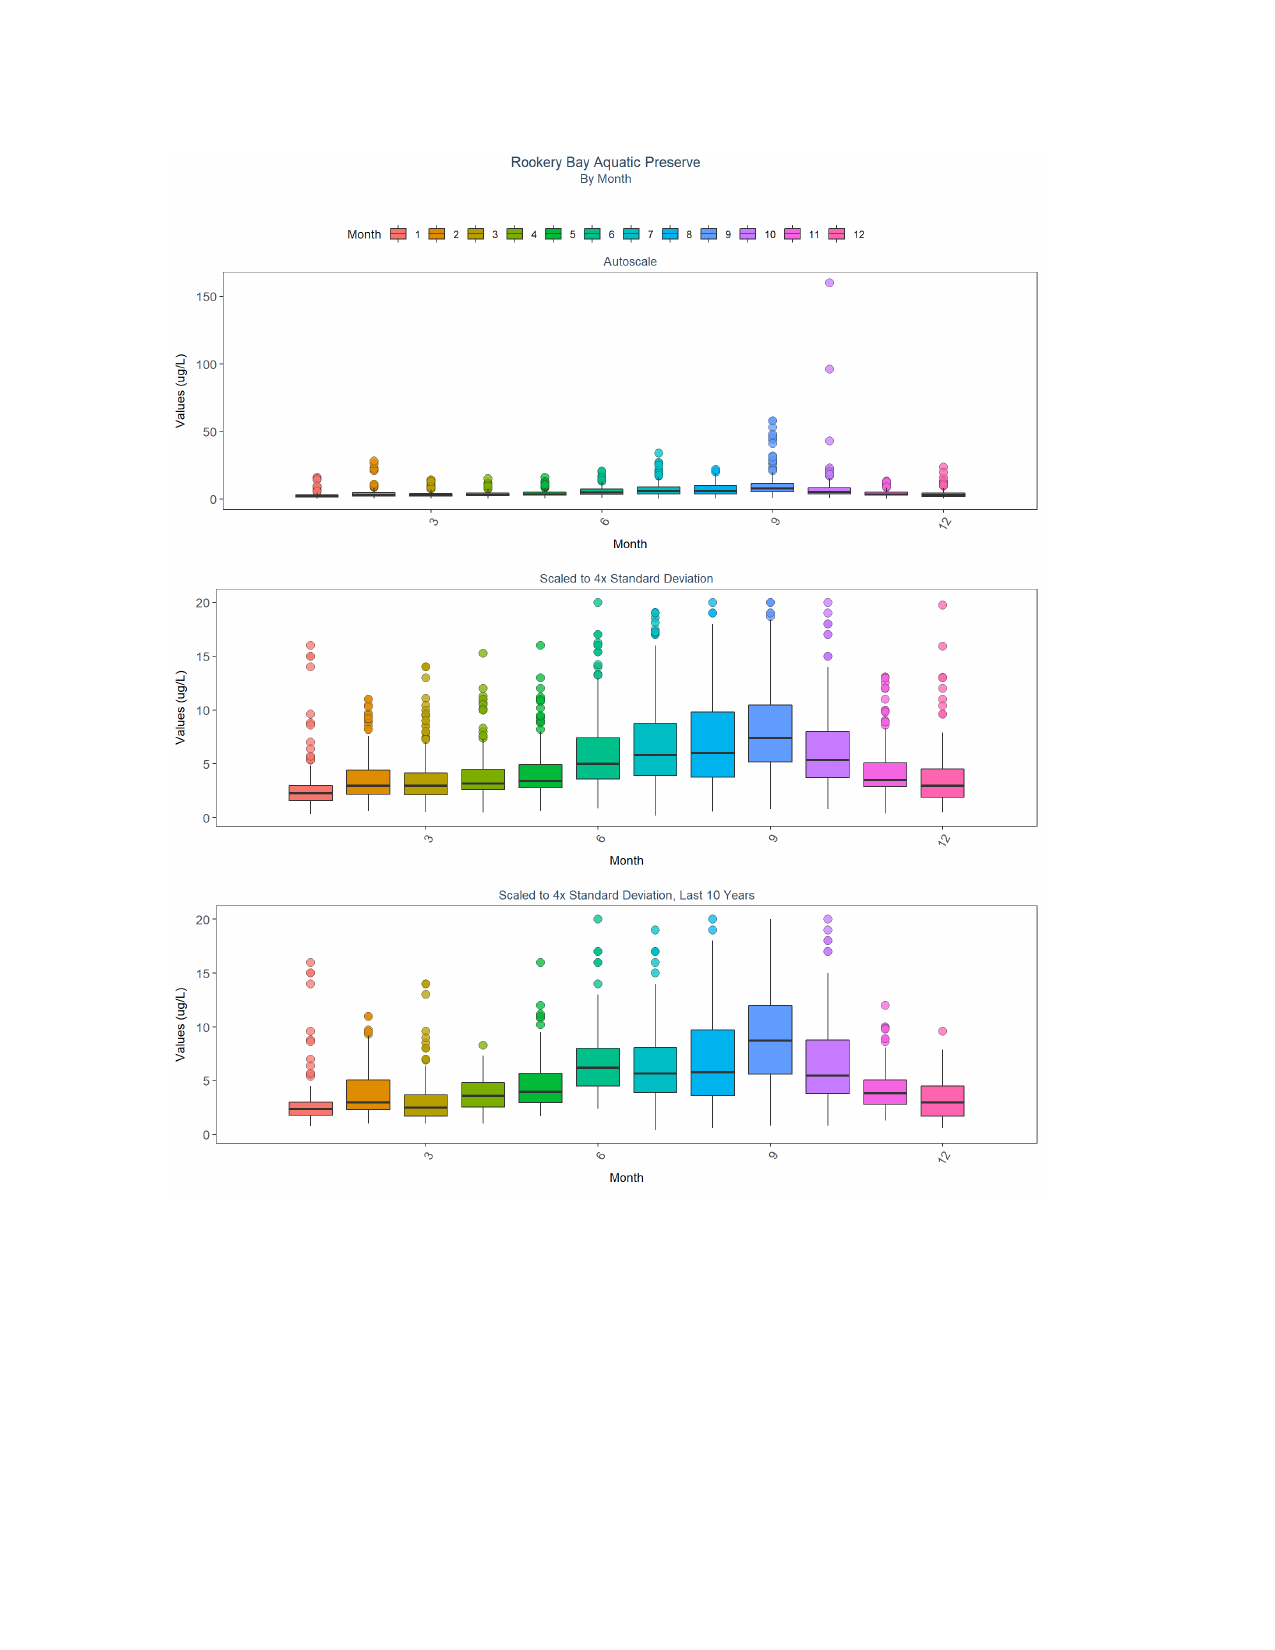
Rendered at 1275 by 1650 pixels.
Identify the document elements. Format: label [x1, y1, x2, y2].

picture [168, 150, 1044, 1200]
